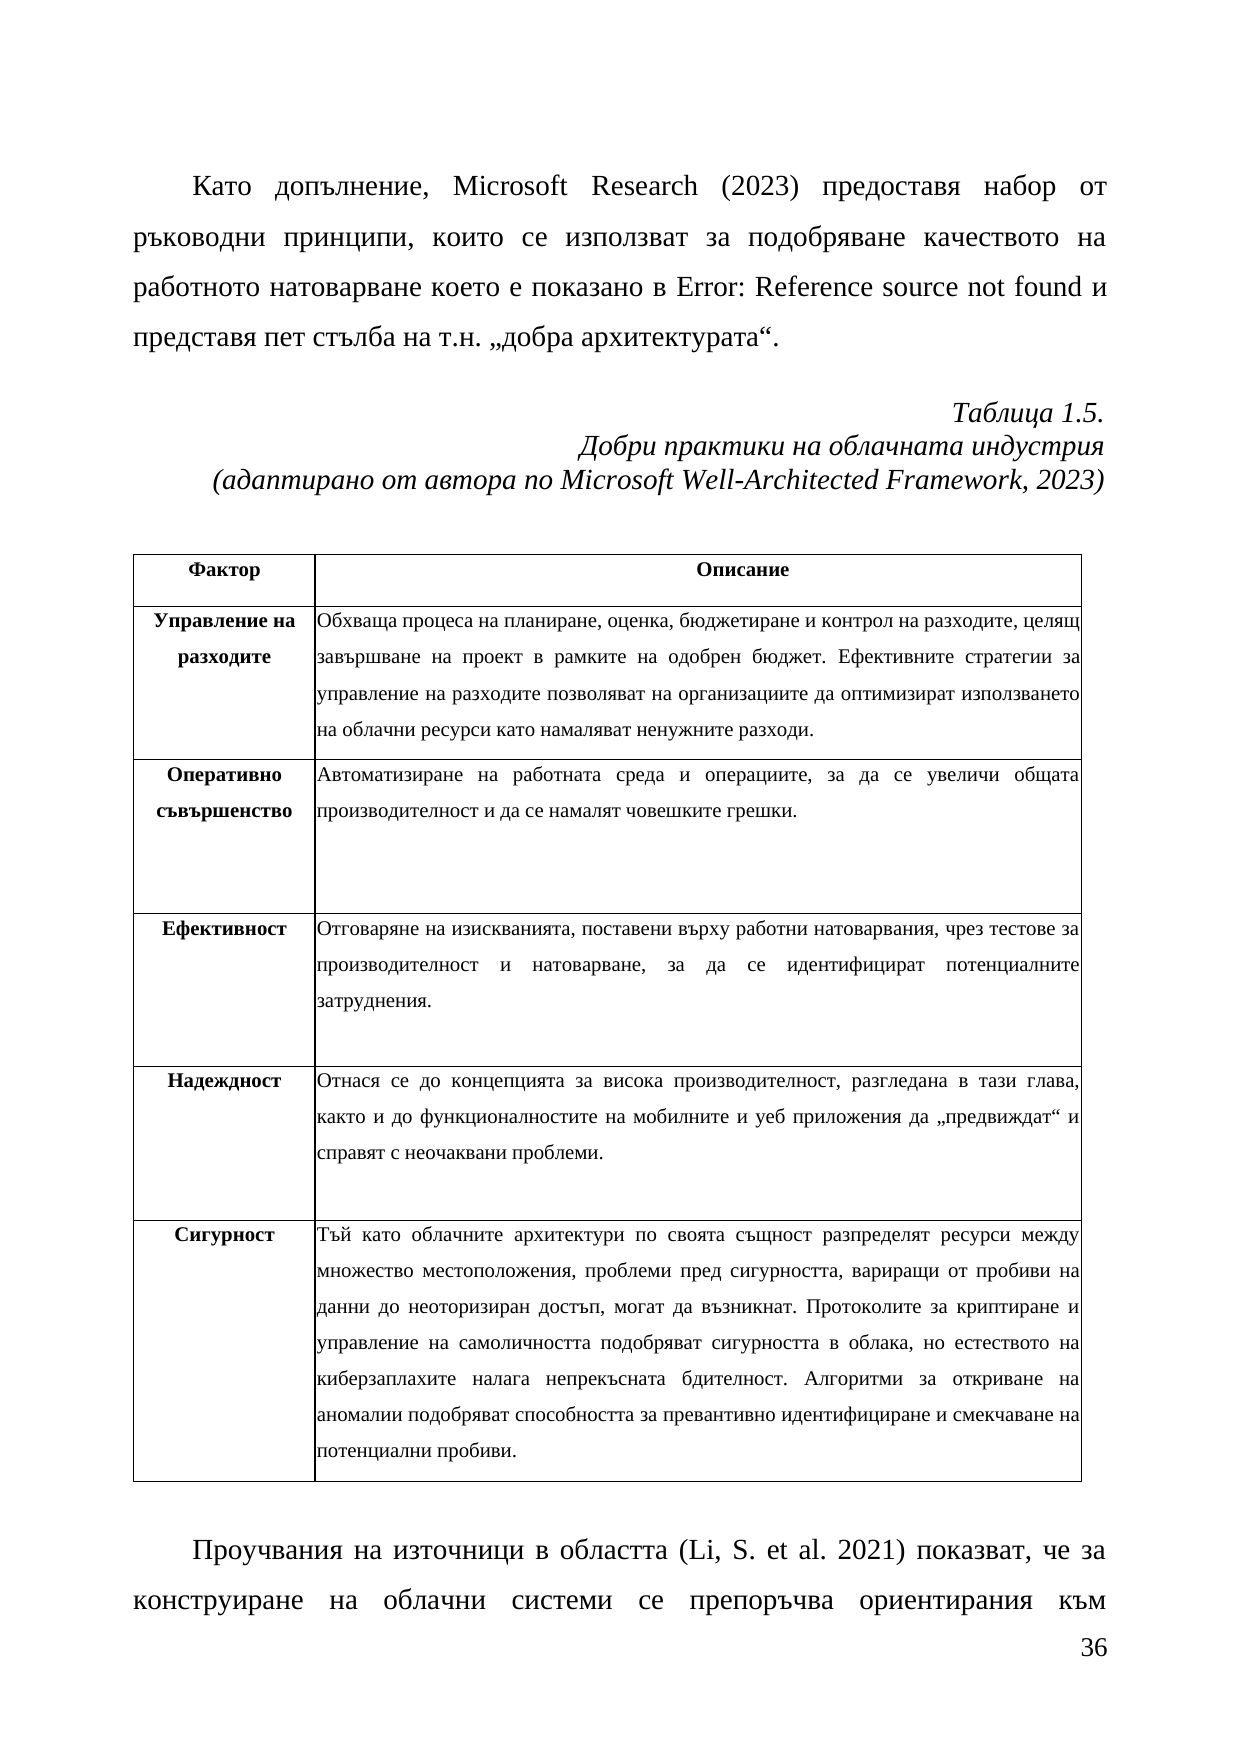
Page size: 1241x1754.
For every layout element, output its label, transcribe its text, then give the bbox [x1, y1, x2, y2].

table_cell Сигурност [134, 1221, 314, 1481]
table_cell Ефективност [134, 914, 314, 1066]
table_header Фактор [134, 555, 314, 606]
table_cell Оперативно съвършенство [134, 760, 314, 913]
title Таблица 1.5. Добри практики на облачната индустрия (адаптирано от автора по Microsoft Well-Architected Framework, 2023) [133, 395, 1107, 495]
table_cell Тъй като облачните архитектури по своята същност разпределят ресурси между множество местоположения, проблеми пред сигурността, вариращи от пробиви на данни до неоторизиран достъп, могат да възникнат. Протоколите за криптиране и управление на самоличността подобряват сигурността в облака, но естеството на киберзаплахите налага непрекъсната бдителност. Алгоритми за откриване на аномалии подобряват способността за превантивно идентифициране и смекчаване на потенциални пробиви. [316, 1221, 1081, 1481]
table_cell Автоматизиране на работната среда и операциите, за да се увеличи общата производителност и да се намалят човешките грешки. [316, 760, 1081, 913]
table_cell Управление на разходите [134, 607, 314, 759]
table_cell Обхваща процеса на планиране, оценка, бюджетиране и контрол на разходите, целящ завършване на проект в рамките на одобрен бюджет. Ефективните стратегии за управление на разходите позволяват на организациите да оптимизират използването на облачни ресурси като намаляват ненужните разходи. [316, 607, 1081, 759]
table_cell Надеждност [134, 1067, 314, 1219]
table_header Описание [316, 555, 1081, 606]
table_cell Отговаряне на изискванията, поставени върху работни натоварвания, чрез тестове за производителност и натоварване, за да се идентифицират потенциалните затруднения. [316, 914, 1081, 1066]
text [133, 1532, 1107, 1616]
table_cell Отнася се до концепцията за висока производителност, разгледана в тази глава, както и до функционалностите на мобилните и уеб приложения да „предвиждат“ и справят с неочаквани проблеми. [316, 1067, 1081, 1219]
